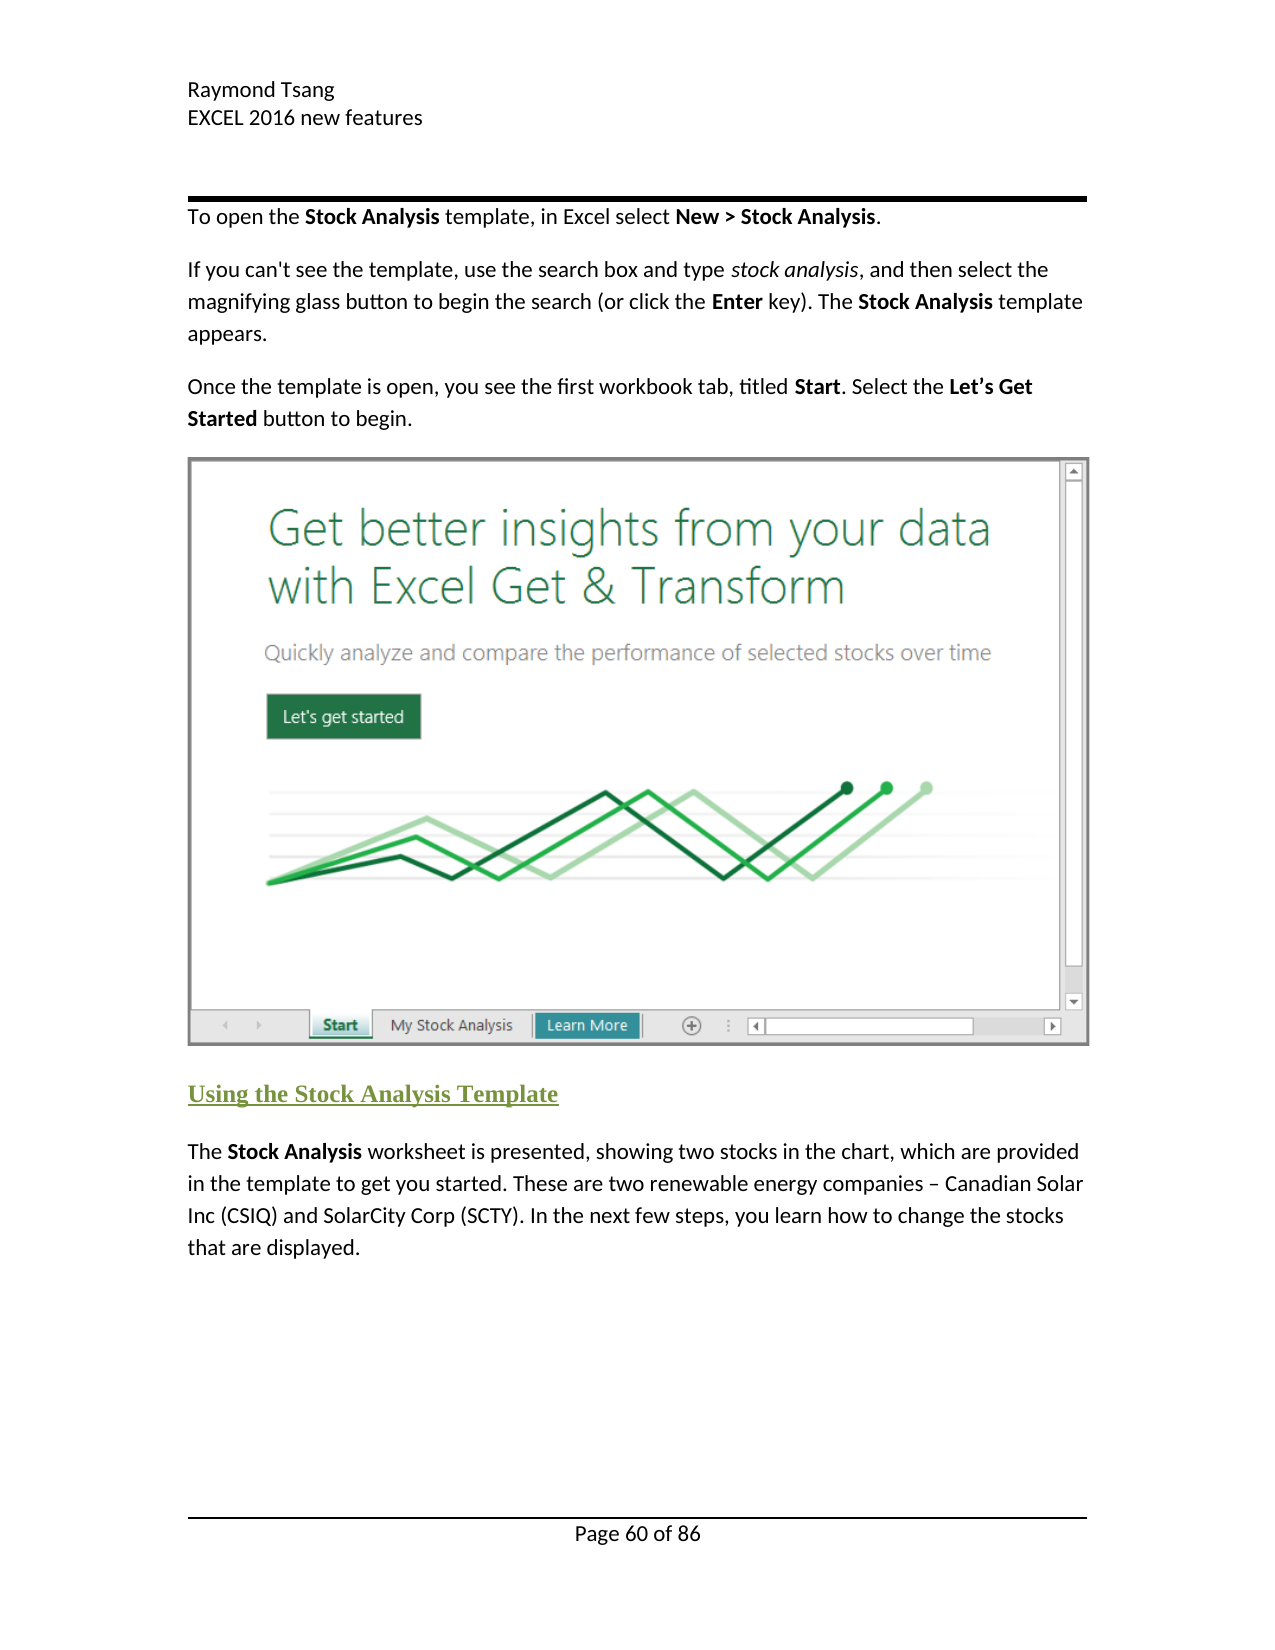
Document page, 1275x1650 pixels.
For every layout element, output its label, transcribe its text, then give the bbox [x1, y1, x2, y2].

text To open the Stock Analysis template, in Excel select New > Stock Analysis. [187, 202, 1087, 230]
text The Stock Analysis worksheet is presented, showing two stocks in the chart, which are provided in the template to get you started. These are two renewable energy companies – Canadian Solar Inc (CSIQ) and SolarCity Corp (SCTY). In the next few steps, you learn how to change the stocks that are displayed. [187, 1137, 1087, 1262]
text If you can't see the template, use the search box and type stock analysis, and then select the magnifying glass button to begin the search (or click the Enter key). The Stock Analysis template appears. [187, 255, 1087, 347]
subtitle Using the Stock Analysis Template [187, 1079, 1087, 1108]
picture [187, 457, 1090, 1046]
text Once the template is open, you see the first workbook tab, titled Start. Select the Let’s Get Started button to begin. [187, 372, 1087, 432]
